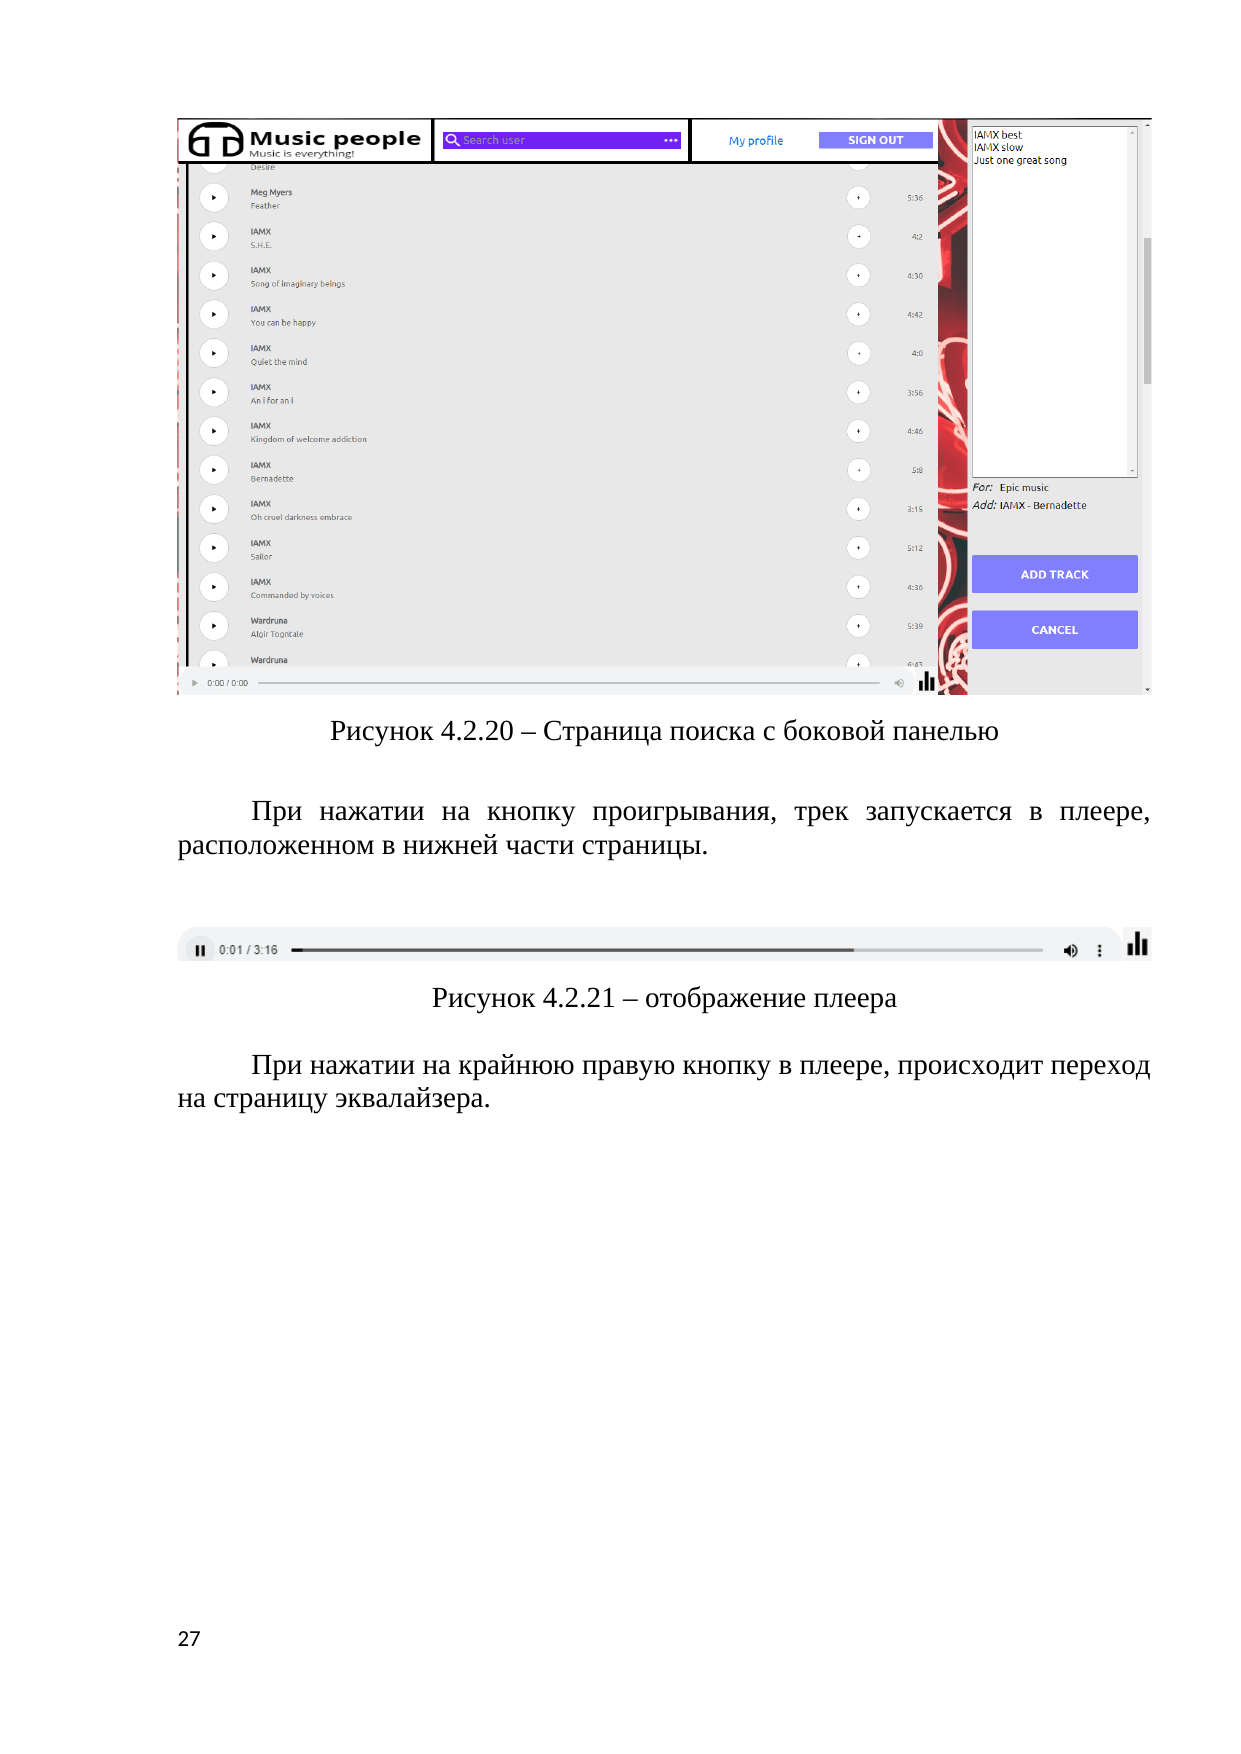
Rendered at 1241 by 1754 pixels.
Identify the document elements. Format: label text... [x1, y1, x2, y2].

text При нажатии на крайнюю правую кнопку в плеере, происходит переход на страницу эквалайзера. [177, 1047, 1152, 1114]
picture [177, 927, 1152, 961]
text При нажатии на кнопку проигрывания, трек запускается в плеере, расположенном в нижней части страницы. [177, 793, 1152, 861]
picture [177, 118, 1152, 695]
